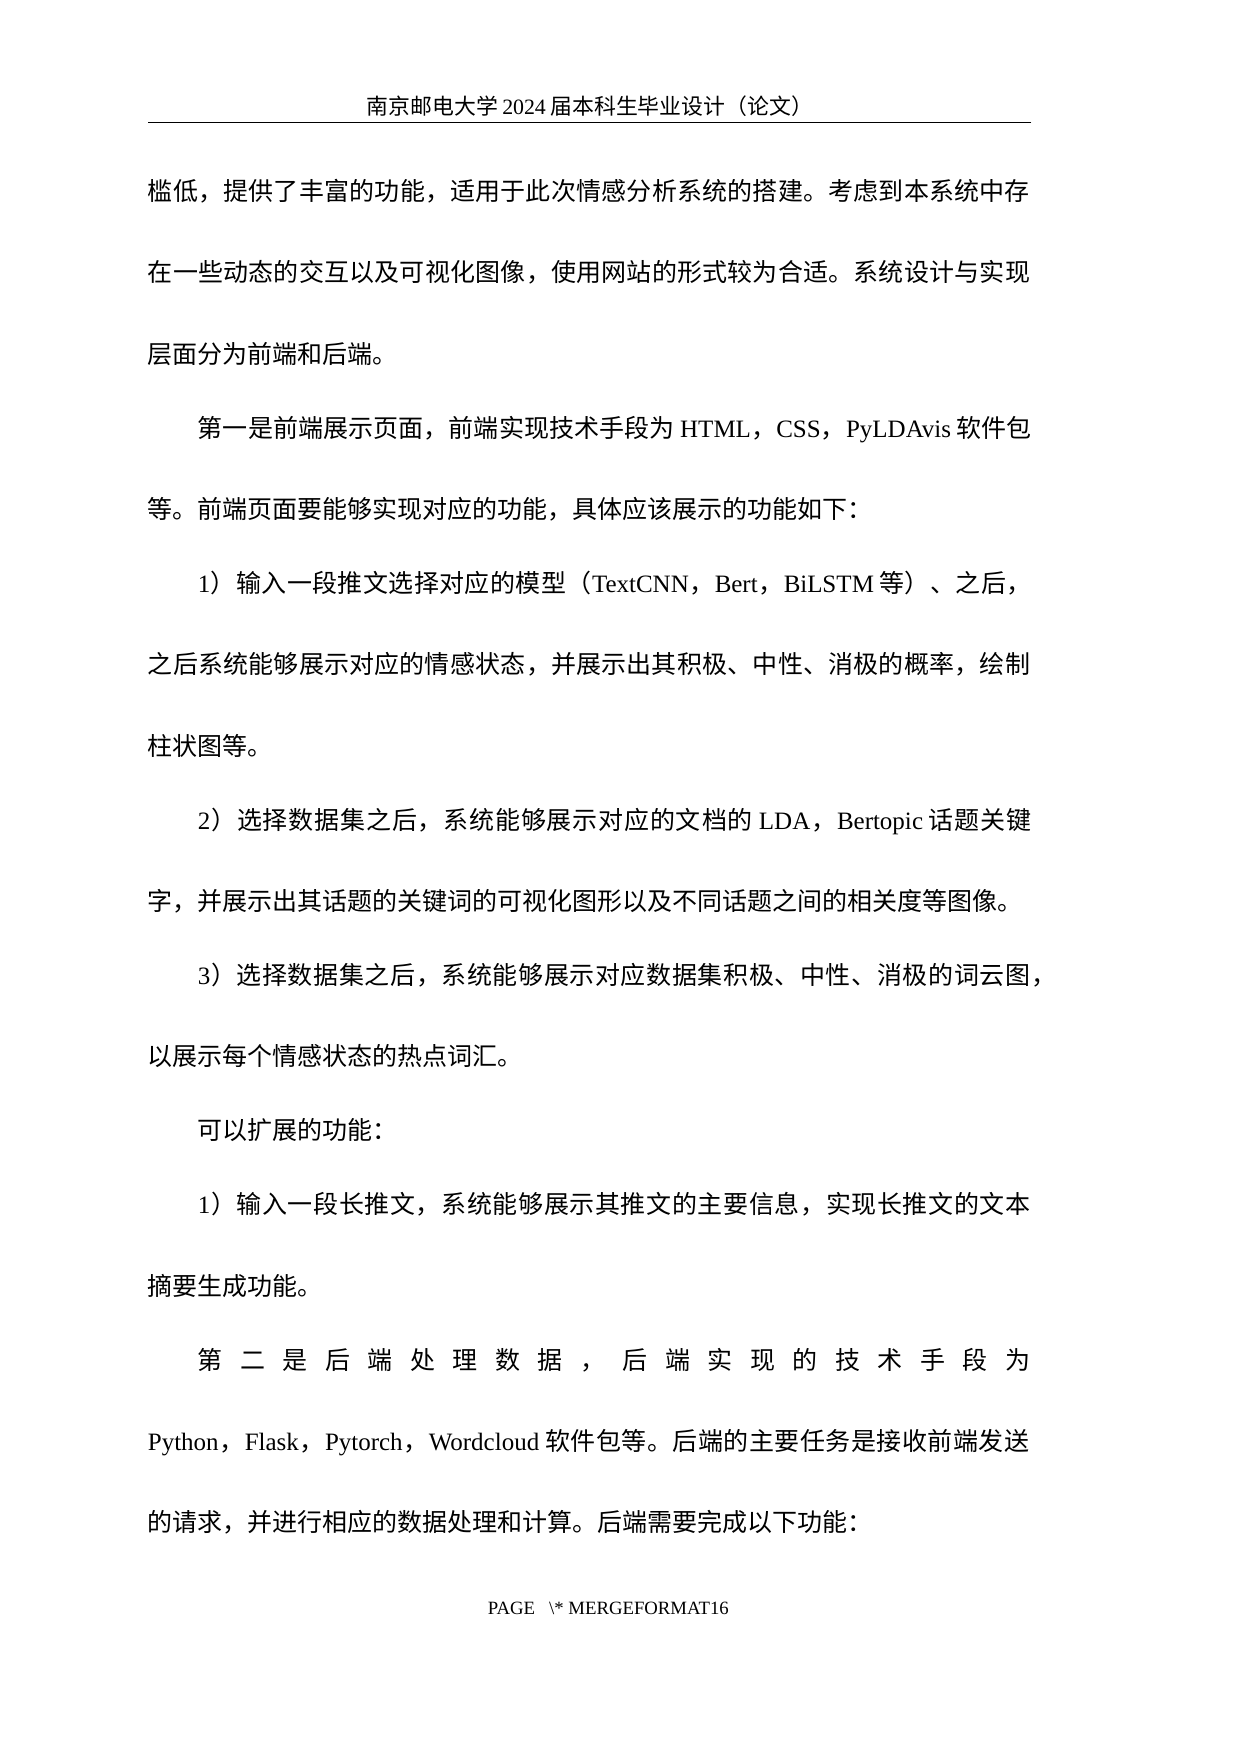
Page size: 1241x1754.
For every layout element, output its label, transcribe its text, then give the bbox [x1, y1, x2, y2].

text 第二是后端处理数据，后端实现的技术手段为Python，Flask，Pytorch，Wordcloud软件包等。后端的主要任务是接收前端发送的请求，并进行相应的数据处理和计算。后端需要完成以下功能： [148, 1326, 1031, 1553]
text 1）输入一段推文选择对应的模型（TextCNN，Bert，BiLSTM等）、之后，之后系统能够展示对应的情感状态，并展示出其积极、中性、消极的概率，绘制柱状图等。 [148, 549, 1031, 777]
text 1）输入一段长推文，系统能够展示其推文的主要信息，实现长推文的文本摘要生成功能。 [148, 1170, 1031, 1317]
text 2）选择数据集之后，系统能够展示对应的文档的LDA，Bertopic话题关键字，并展示出其话题的关键词的可视化图形以及不同话题之间的相关度等图像。 [148, 786, 1031, 932]
text 可以扩展的功能： [148, 1096, 1031, 1161]
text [148, 157, 1031, 385]
text 第一是前端展示页面，前端实现技术手段为HTML，CSS，PyLDAvis软件包等。前端页面要能够实现对应的功能，具体应该展示的功能如下： [148, 394, 1031, 540]
text 3）选择数据集之后，系统能够展示对应数据集积极、中性、消极的词云图，以展示每个情感状态的热点词汇。 [148, 941, 1031, 1087]
